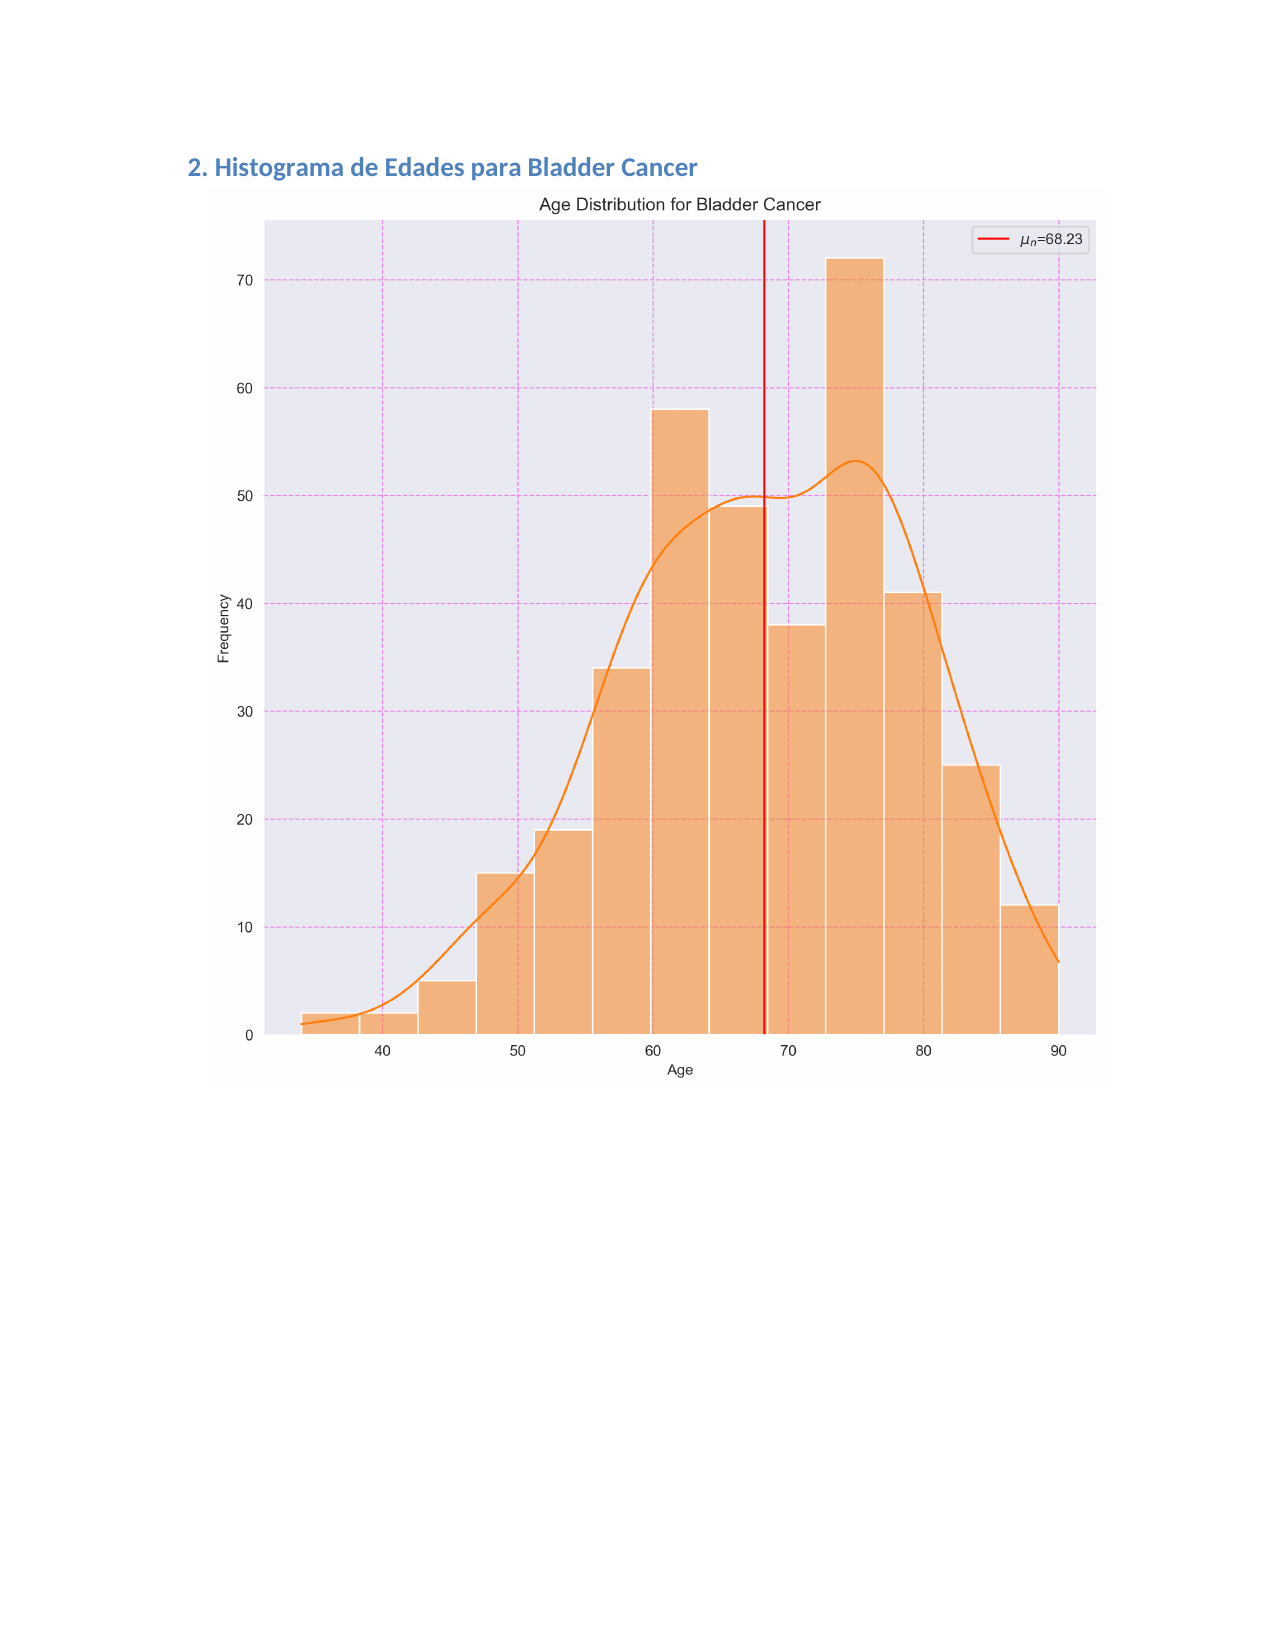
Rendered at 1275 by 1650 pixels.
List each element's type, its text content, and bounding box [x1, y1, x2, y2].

subtitle 2. Histograma de Edades para Bladder Cancer [187, 150, 1087, 183]
picture [206, 187, 1107, 1088]
